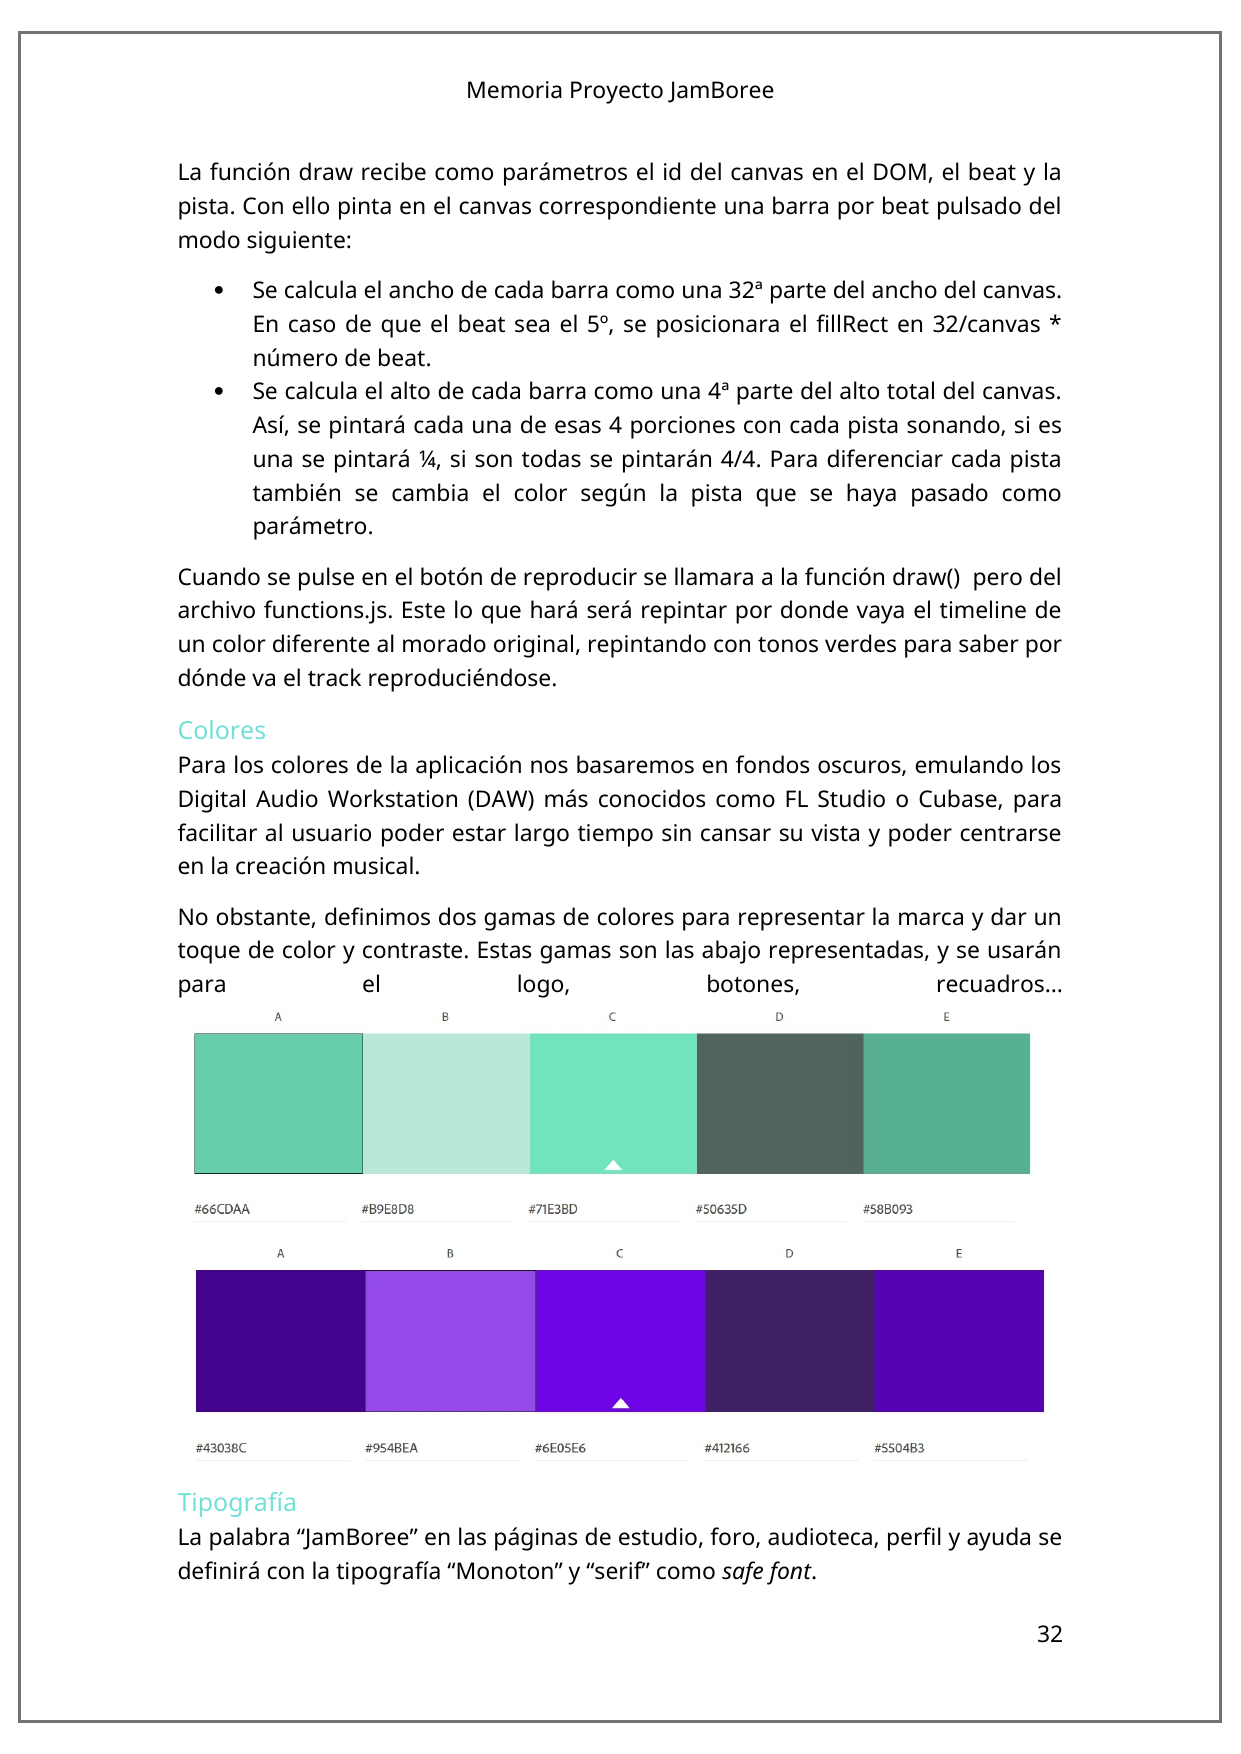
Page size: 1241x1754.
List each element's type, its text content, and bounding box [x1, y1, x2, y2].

text Para los colores de la aplicación nos basaremos en fondos oscuros, emulando los Digital Audio Workstation (DAW) más conocidos como FL Studio o Cubase, para facilitar al usuario poder estar largo tiempo sin cansar su vista y poder centrarse en la creación musical. [177, 749, 1063, 882]
text La palabra “JamBoree” en las páginas de estudio, foro, audioteca, perfil y ayuda se definirá con la tipografía “Monoton” y “serif” como safe font. [177, 1521, 1063, 1586]
subtitle Tipografía [177, 1484, 1063, 1518]
text Cuando se pulse en el botón de reproducir se llamara a la función draw() pero del archivo functions.js. Este lo que hará será repintar por donde vaya el timeline de un color diferente al morado original, repintando con tonos verdes para saber por dónde va el track reproduciéndose. [177, 561, 1063, 693]
text La función draw recibe como parámetros el id del canvas en el DOM, el beat y la pista. Con ello pinta en el canvas correspondiente una barra por beat pulsado del modo siguiente: [177, 156, 1063, 255]
list Se calcula el alto de cada barra como una 4ª parte del alto total del canvas. Así, se pintará cada una de esas 4 porciones con cada pista sonando, si es una se pintará ¼, si son todas se pintarán 4/4. Para diferenciar cada pista también se cambia el color según la pista que se haya pasado como parámetro. [215, 375, 1063, 541]
list Se calcula el ancho de cada barra como una 32ª parte del ancho del canvas. En caso de que el beat sea el 5º, se posicionara el fillRect en 32/canvas * número de beat. [215, 274, 1063, 373]
subtitle Colores [177, 712, 1063, 746]
picture [177, 1236, 1063, 1465]
picture [177, 1002, 1052, 1235]
